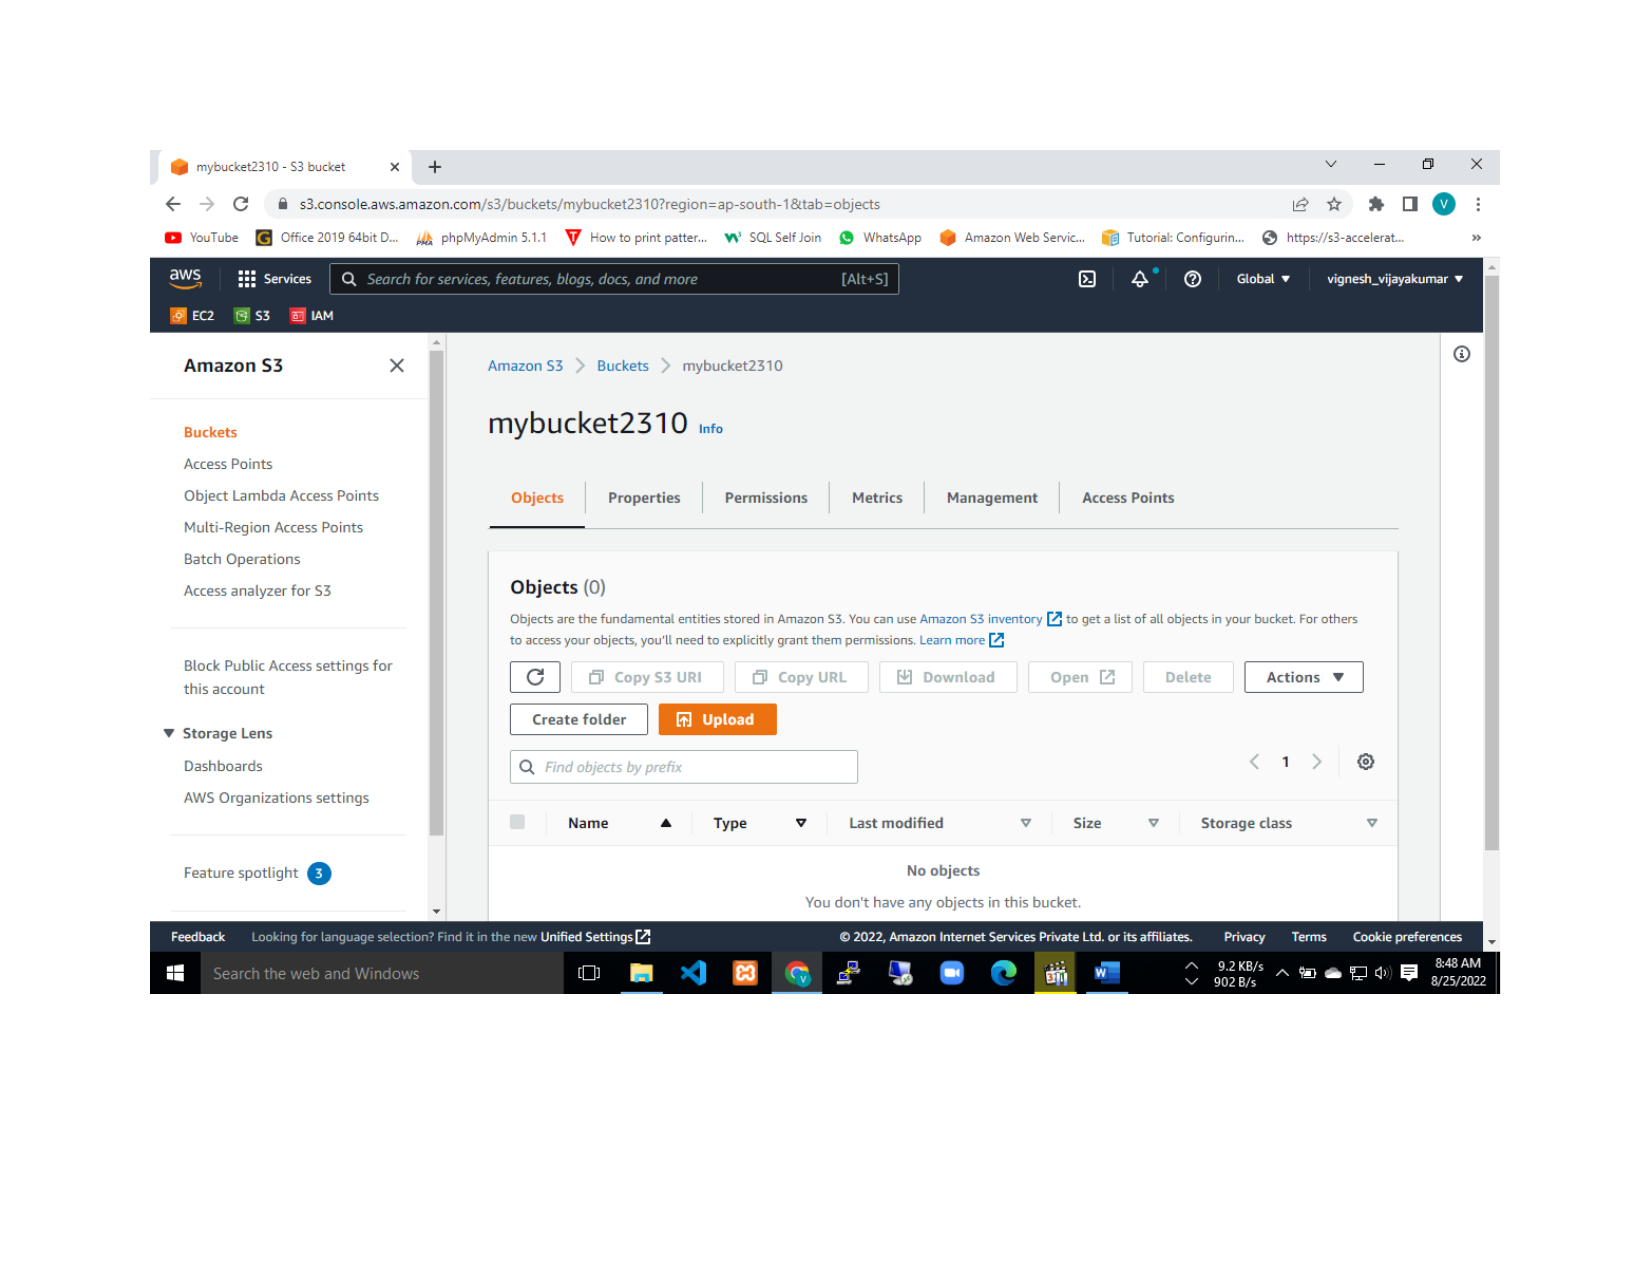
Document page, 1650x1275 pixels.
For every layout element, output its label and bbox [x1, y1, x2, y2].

picture [150, 150, 1500, 994]
